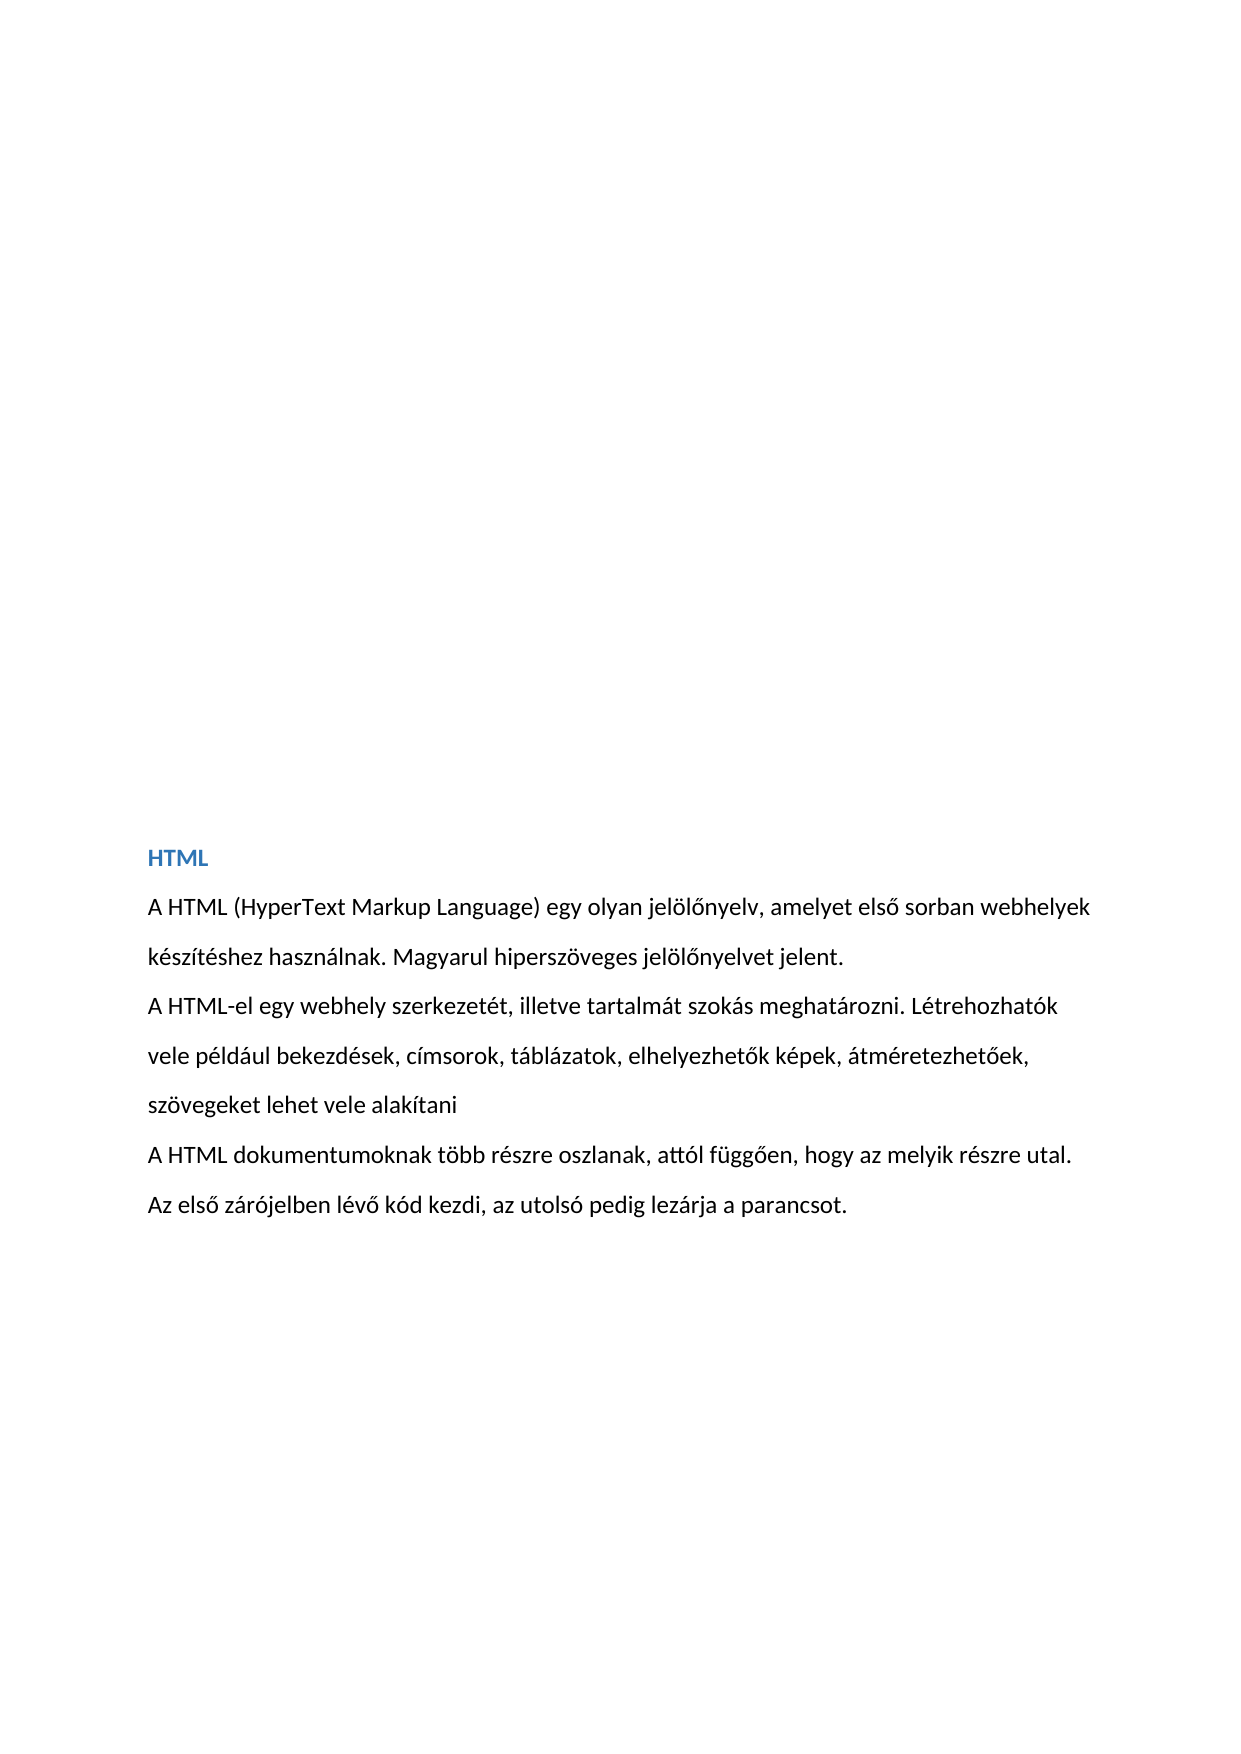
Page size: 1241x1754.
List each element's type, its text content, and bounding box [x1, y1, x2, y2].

text Az első zárójelben lévő kód kezdi, az utolsó pedig lezárja a parancsot. [148, 1189, 1093, 1219]
text A HTML-el egy webhely szerkezetét, illetve tartalmát szokás meghatározni. Létrehozhatók [148, 991, 1093, 1021]
text A HTML dokumentumoknak több részre oszlanak, attól függően, hogy az melyik részre utal. [148, 1139, 1093, 1170]
text A HTML (HyperText Markup Language) egy olyan jelölőnyelv, amelyet első sorban webhelyek [148, 891, 1093, 922]
text szövegeket lehet vele alakítani [148, 1090, 1093, 1120]
text vele például bekezdések, címsorok, táblázatok, elhelyezhetők képek, átméretezhetőek, [148, 1040, 1093, 1071]
text készítéshez használnak. Magyarul hiperszöveges jelölőnyelvet jelent. [148, 941, 1093, 971]
text HTML [148, 842, 1093, 872]
